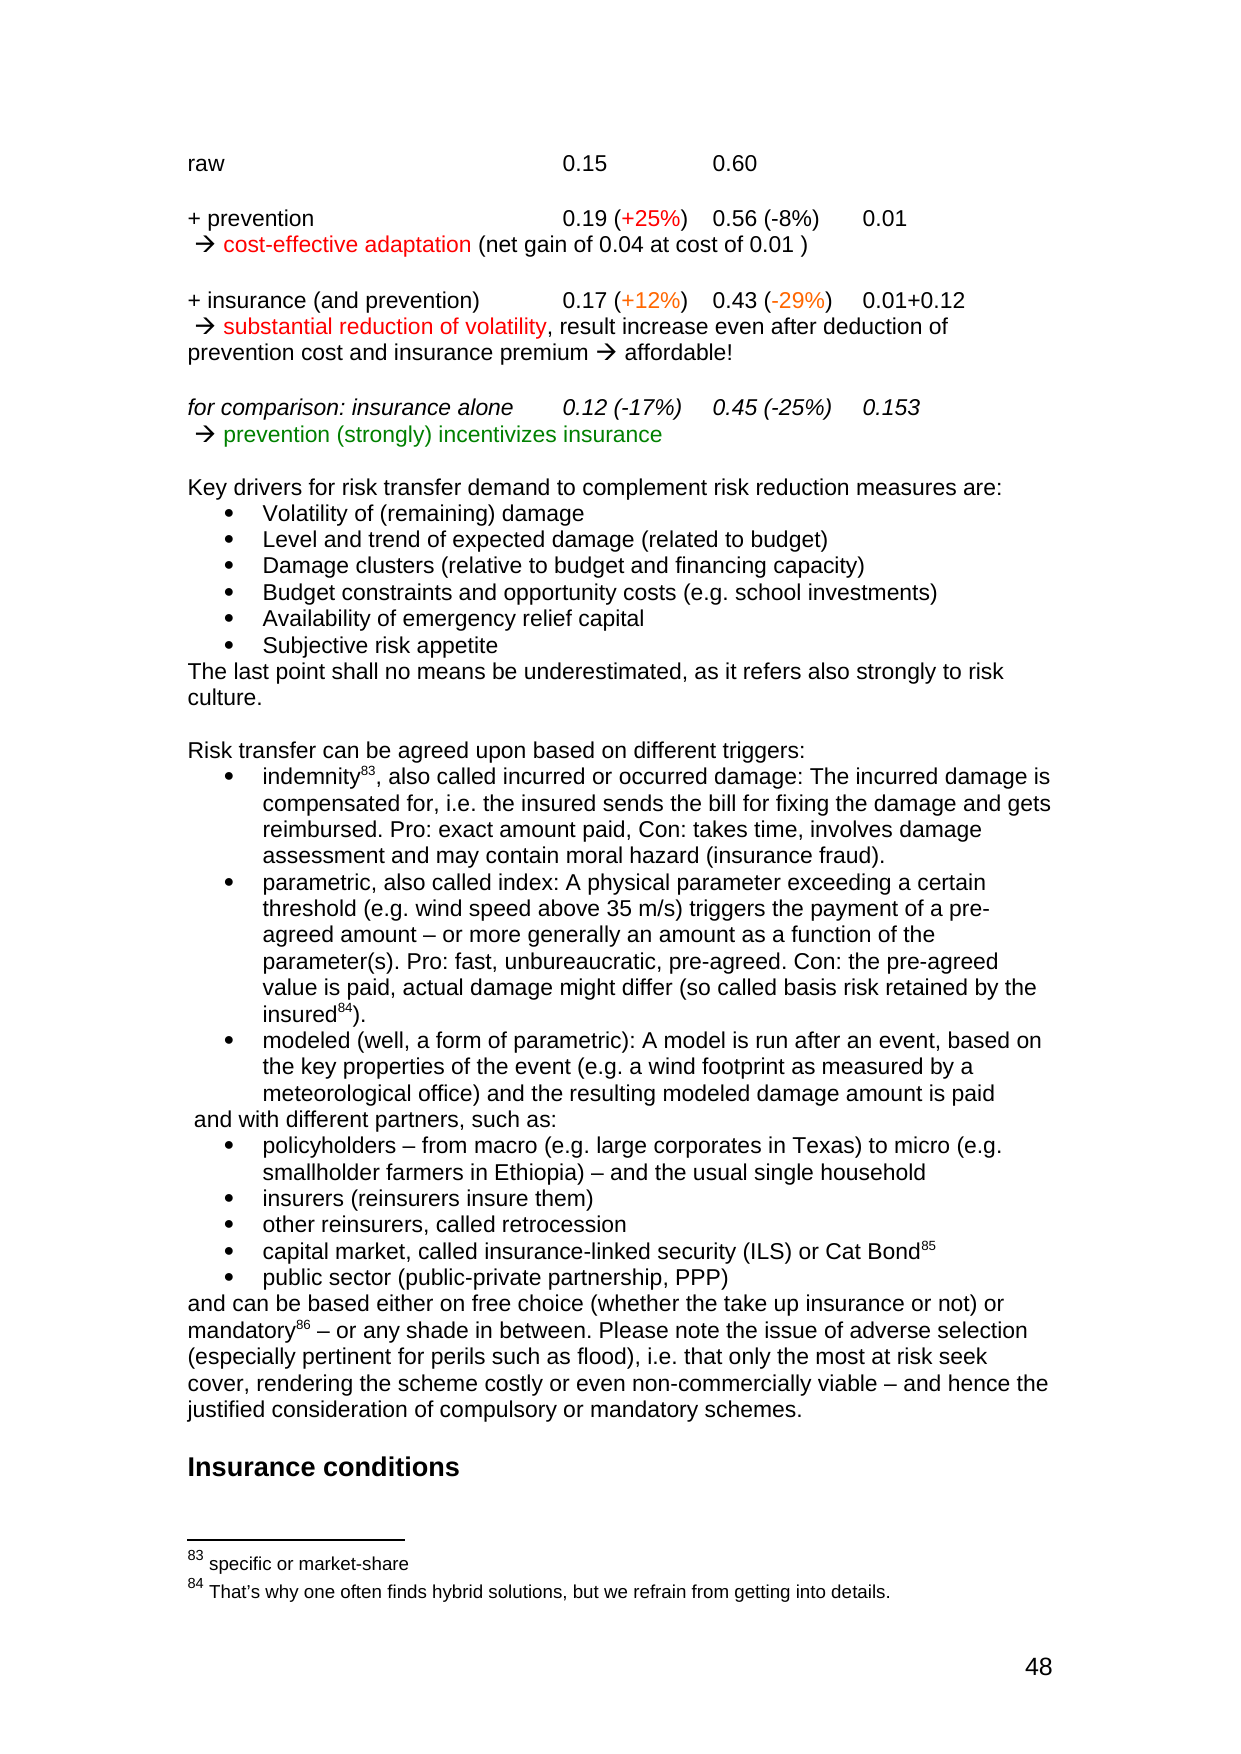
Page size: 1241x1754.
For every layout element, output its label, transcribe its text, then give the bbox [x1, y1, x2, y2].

list insurers (reinsurers insure them) [225, 1185, 1053, 1211]
list Subjective risk appetite [225, 632, 1053, 658]
text for comparison: insurance alone 0.12 (-17%) 0.45 (-25%) 0.153 [187, 394, 1053, 421]
text Key drivers for risk transfer demand to complement risk reduction measures are: [187, 473, 1053, 500]
list modeled (well, a form of parametric): A model is run after an event, based on the key properties of the event (e.g. a wind footprint as measured by a meteorological office) and the resulting modeled damage amount is paid [225, 1027, 1053, 1106]
text and can be based either on free choice (whether the take up insurance or not) or mandatory – or any shade in between. Please note the issue of adverse selection (especially pertinent for perils such as flood), i.e. that only the most at risk seek cover, rendering the scheme costly or even non-commercially viable – and hence the justified consideration of compulsory or mandatory schemes. [187, 1290, 1053, 1422]
list Availability of emergency relief capital [225, 605, 1053, 632]
list parametric, also called index: A physical parameter exceeding a certain threshold (e.g. wind speed above 35 m/s) triggers the payment of a pre-agreed amount – or more generally an amount as a function of the parameter(s). Pro: fast, unbureaucratic, pre-agreed. Con: the pre-agreed value is paid, actual damage might differ (so called basis risk retained by the insured). [225, 869, 1053, 1027]
list Volatility of (remaining) damage [225, 500, 1053, 526]
list Damage clusters (relative to budget and financing capacity) [225, 552, 1053, 579]
list Budget constraints and opportunity costs (e.g. school investments) [225, 579, 1053, 605]
text The last point shall no means be underestimated, as it refers also strongly to risk culture. [187, 658, 1053, 711]
text prevention (strongly) incentivizes insurance [187, 421, 1053, 447]
list other reinsurers, called retrocession [225, 1211, 1053, 1238]
text raw 0.15 0.60 [187, 150, 1053, 176]
text and with different partners, such as: [187, 1106, 1053, 1132]
text + prevention 0.19 (+25%) 0.56 (-8%) 0.01 [187, 205, 1053, 231]
list capital market, called insurance-linked security (ILS) or Cat Bond [225, 1238, 1053, 1264]
text substantial reduction of volatility, result increase even after deduction of prevention cost and insurance premium affordable! [187, 313, 1053, 366]
text cost-effective adaptation (net gain of 0.04 at cost of 0.01 ) [187, 231, 1053, 258]
list policyholders – from macro (e.g. large corporates in Texas) to micro (e.g. smallholder farmers in Ethiopia) – and the usual single household [225, 1132, 1053, 1185]
subtitle Insurance conditions [187, 1451, 1053, 1482]
text + insurance (and prevention) 0.17 (+12%) 0.43 (-29%) 0.01+0.12 [187, 287, 1053, 313]
list public sector (public-private partnership, PPP) [225, 1264, 1053, 1290]
list indemnity, also called incurred or occurred damage: The incurred damage is compensated for, i.e. the insured sends the bill for fixing the damage and gets reimbursed. Pro: exact amount paid, Con: takes time, involves damage assessment and may contain moral hazard (insurance fraud). [225, 763, 1053, 869]
list Level and trend of expected damage (related to budget) [225, 526, 1053, 552]
text Risk transfer can be agreed upon based on different triggers: [187, 737, 1053, 763]
